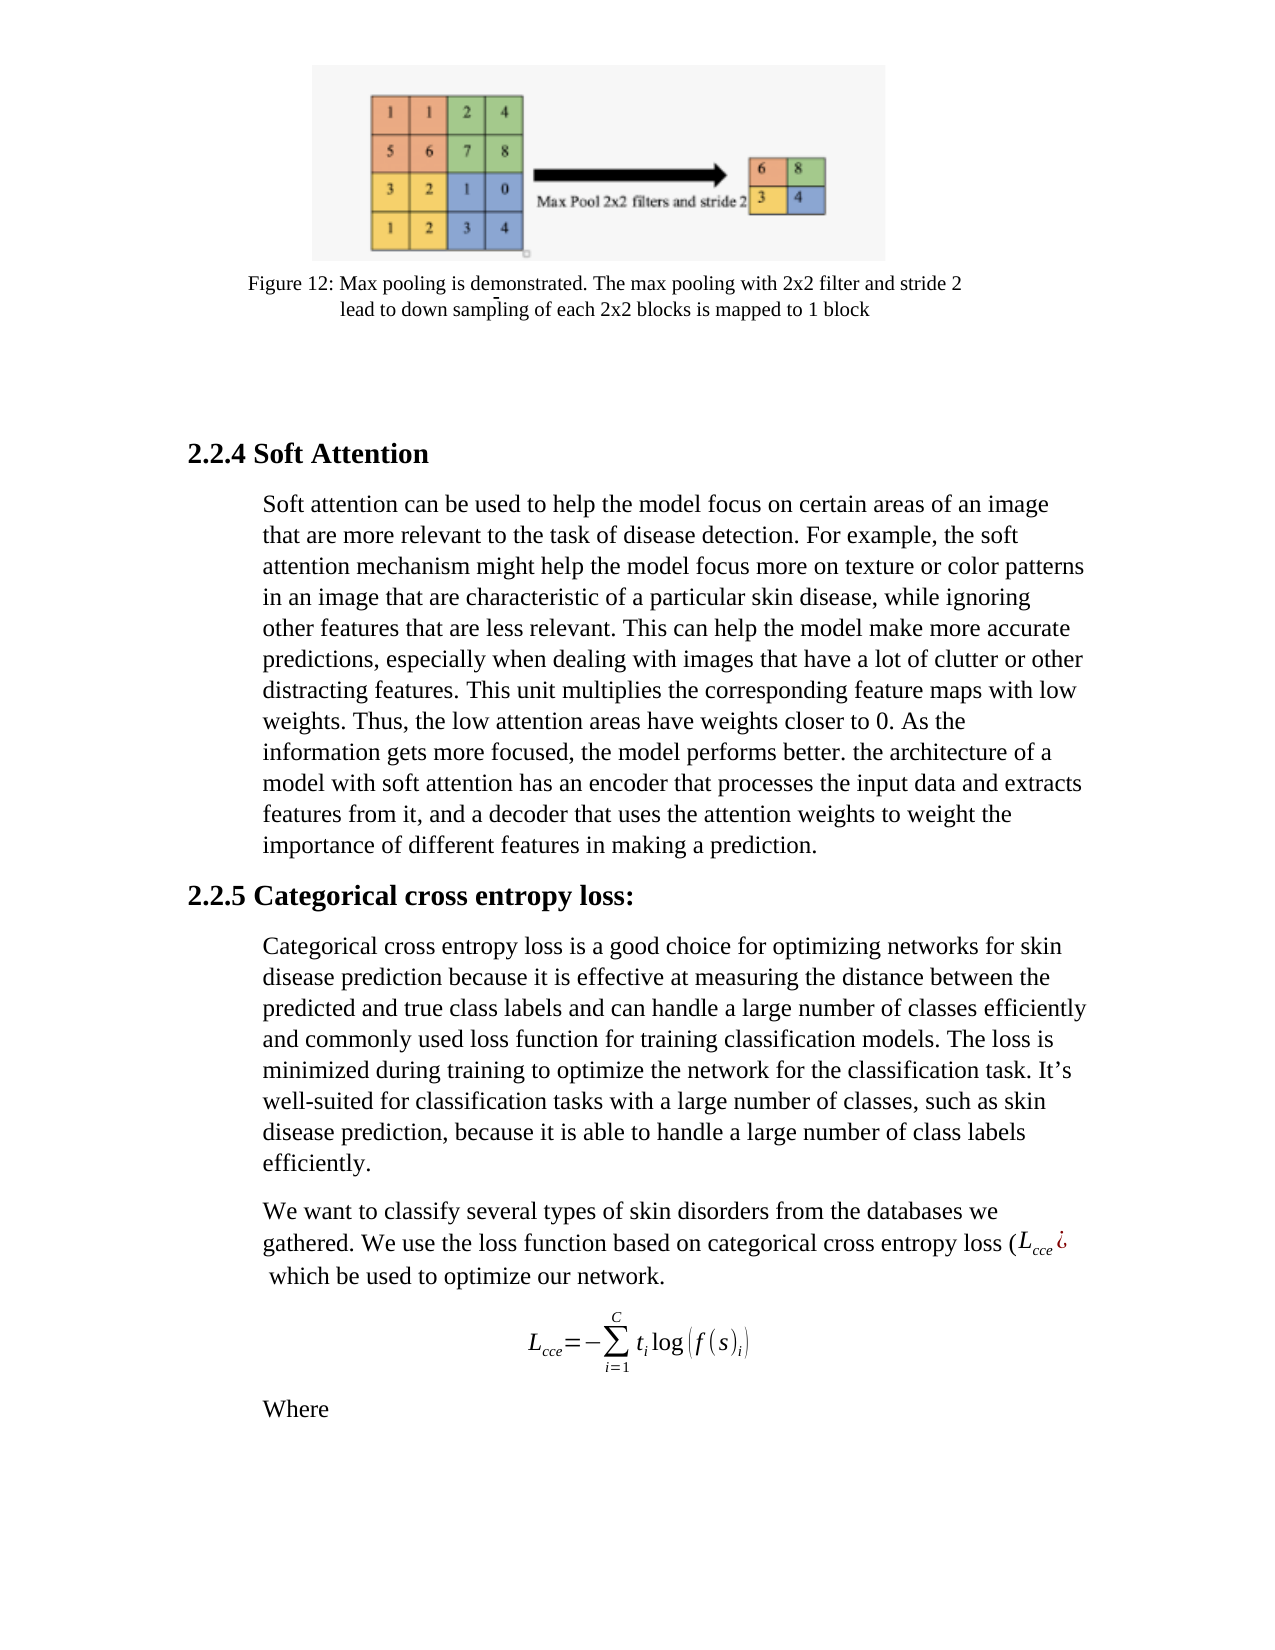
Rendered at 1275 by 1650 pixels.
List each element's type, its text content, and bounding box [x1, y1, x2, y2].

text Categorical cross entropy loss is a good choice for optimizing networks for skin disease prediction because it is effective at measuring the distance between the predicted and true class labels and can handle a large number of classes efficiently and commonly used loss function for training classification models. The loss is minimized during training to optimize the network for the classification task. It’s well-suited for classification tasks with a large number of classes, such as skin disease prediction, because it is able to handle a large number of class labels efficiently. [262, 931, 1087, 1177]
picture [312, 65, 886, 261]
text Where [187, 1394, 1087, 1423]
text We want to classify several types of skin disorders from the databases we gathered. We use the loss function based on categorical cross entropy loss ( which be used to optimize our network. [262, 1196, 1087, 1289]
picture [345, 282, 828, 357]
text 2.2.4 Soft Attention [187, 436, 1087, 470]
text 2.2.5 Categorical cross entropy loss: [187, 878, 1087, 912]
text Soft attention can be used to help the model focus on certain areas of an image that are more relevant to the task of disease detection. For example, the soft attention mechanism might help the model focus more on texture or color patterns in an image that are characteristic of a particular skin disease, while ignoring other features that are less relevant. This can help the model make more accurate predictions, especially when dealing with images that have a lot of clutter or other distracting features. This unit multiplies the corresponding feature maps with low weights. Thus, the low attention areas have weights closer to 0. As the information gets more focused, the model performs better. the architecture of a model with soft attention has an encoder that processes the input data and extracts features from it, and a decoder that uses the attention weights to weight the importance of different features in making a prediction. [262, 489, 1087, 859]
